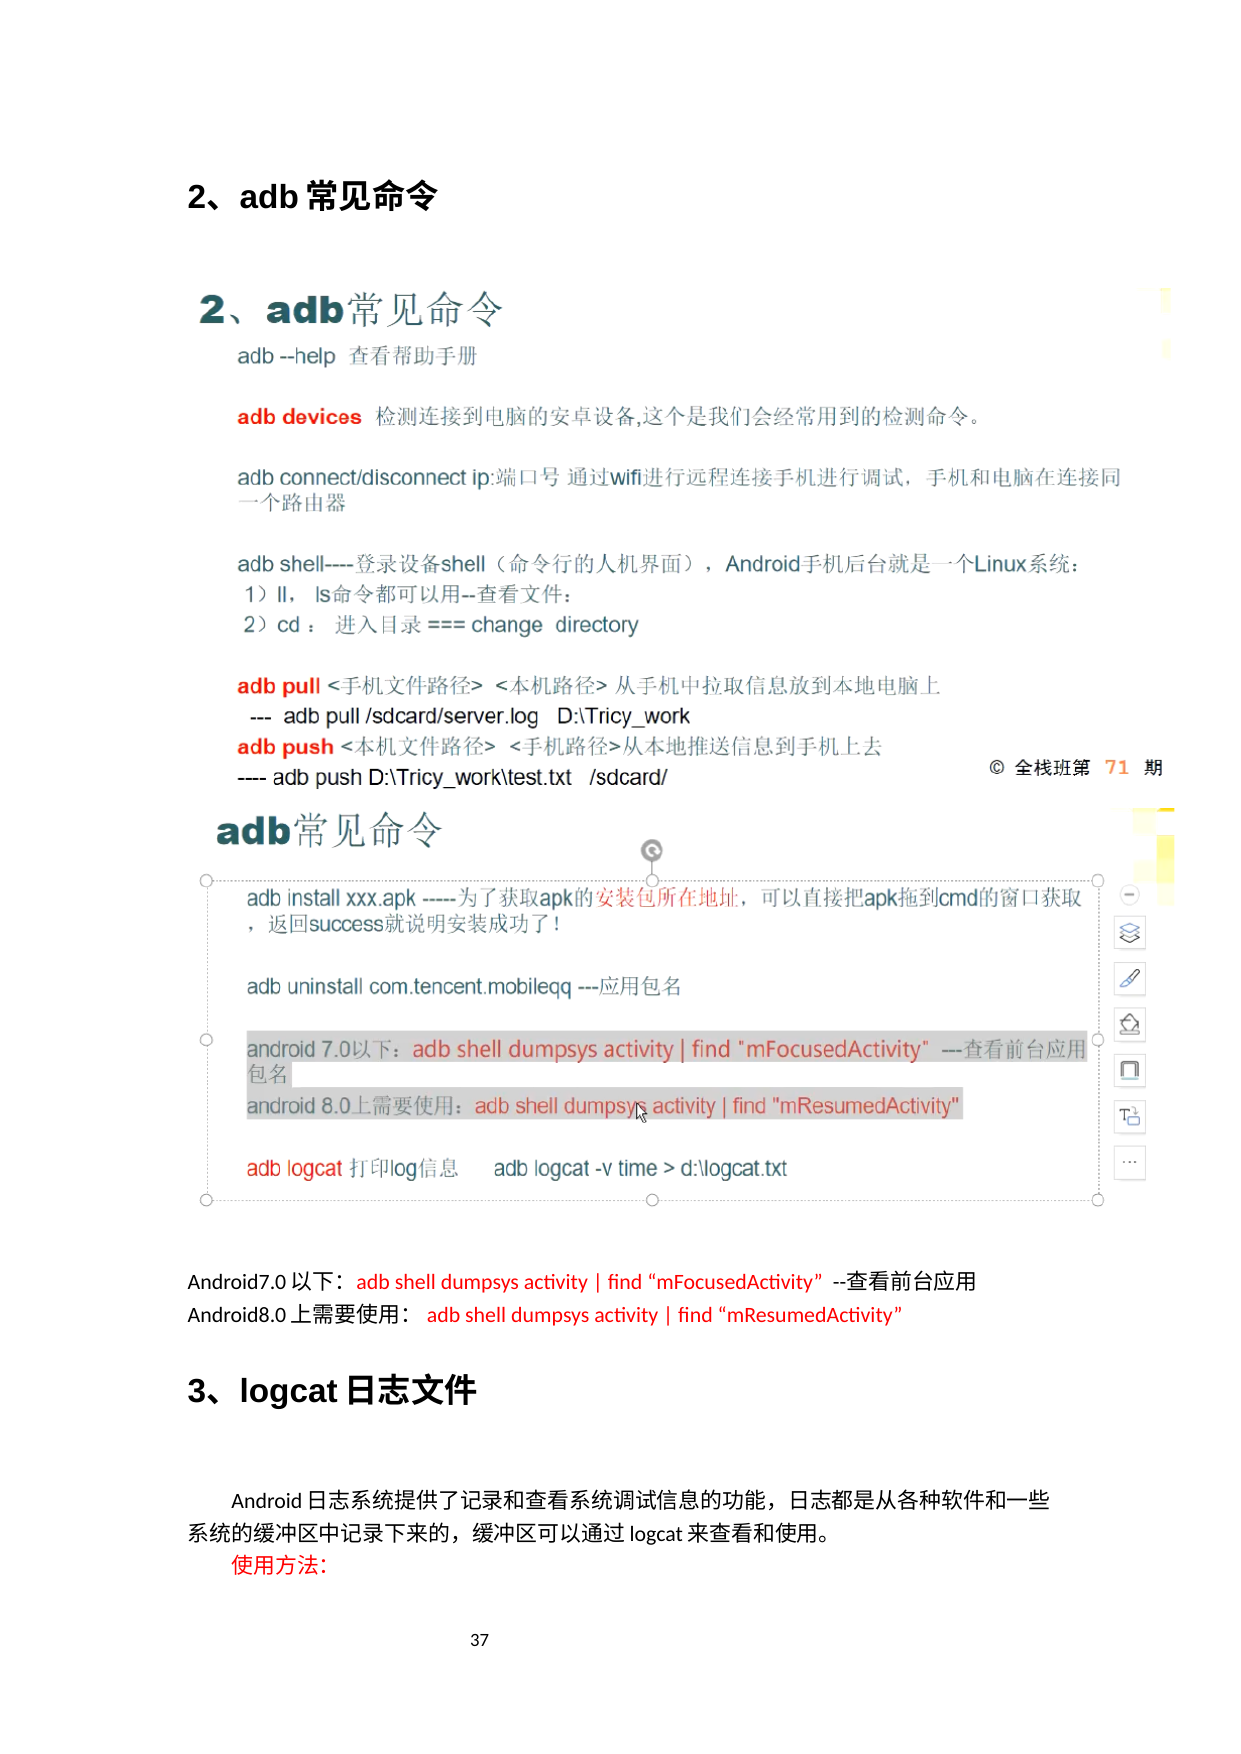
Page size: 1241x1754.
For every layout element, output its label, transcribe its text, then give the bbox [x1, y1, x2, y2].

text Android8.0上需要使用： adb shell dumpsys activity | find “mResumedActivity” [187, 1296, 1053, 1329]
list 使用方法： [187, 1548, 1053, 1580]
list Android日志系统提供了记录和查看系统调试信息的功能，日志都是从各种软件和一些系统的缓冲区中记录下来的，缓冲区可以通过logcat来查看和使用。 [187, 1483, 1053, 1548]
picture [187, 808, 1175, 1240]
subtitle 2、adb常见命令 [187, 162, 1053, 227]
picture [187, 288, 1171, 799]
text Android7.0以下：adb shell dumpsys activity | find “mFocusedActivity” --查看前台应用 [187, 1264, 1053, 1296]
subtitle logcat日志文件 [187, 1356, 1053, 1421]
